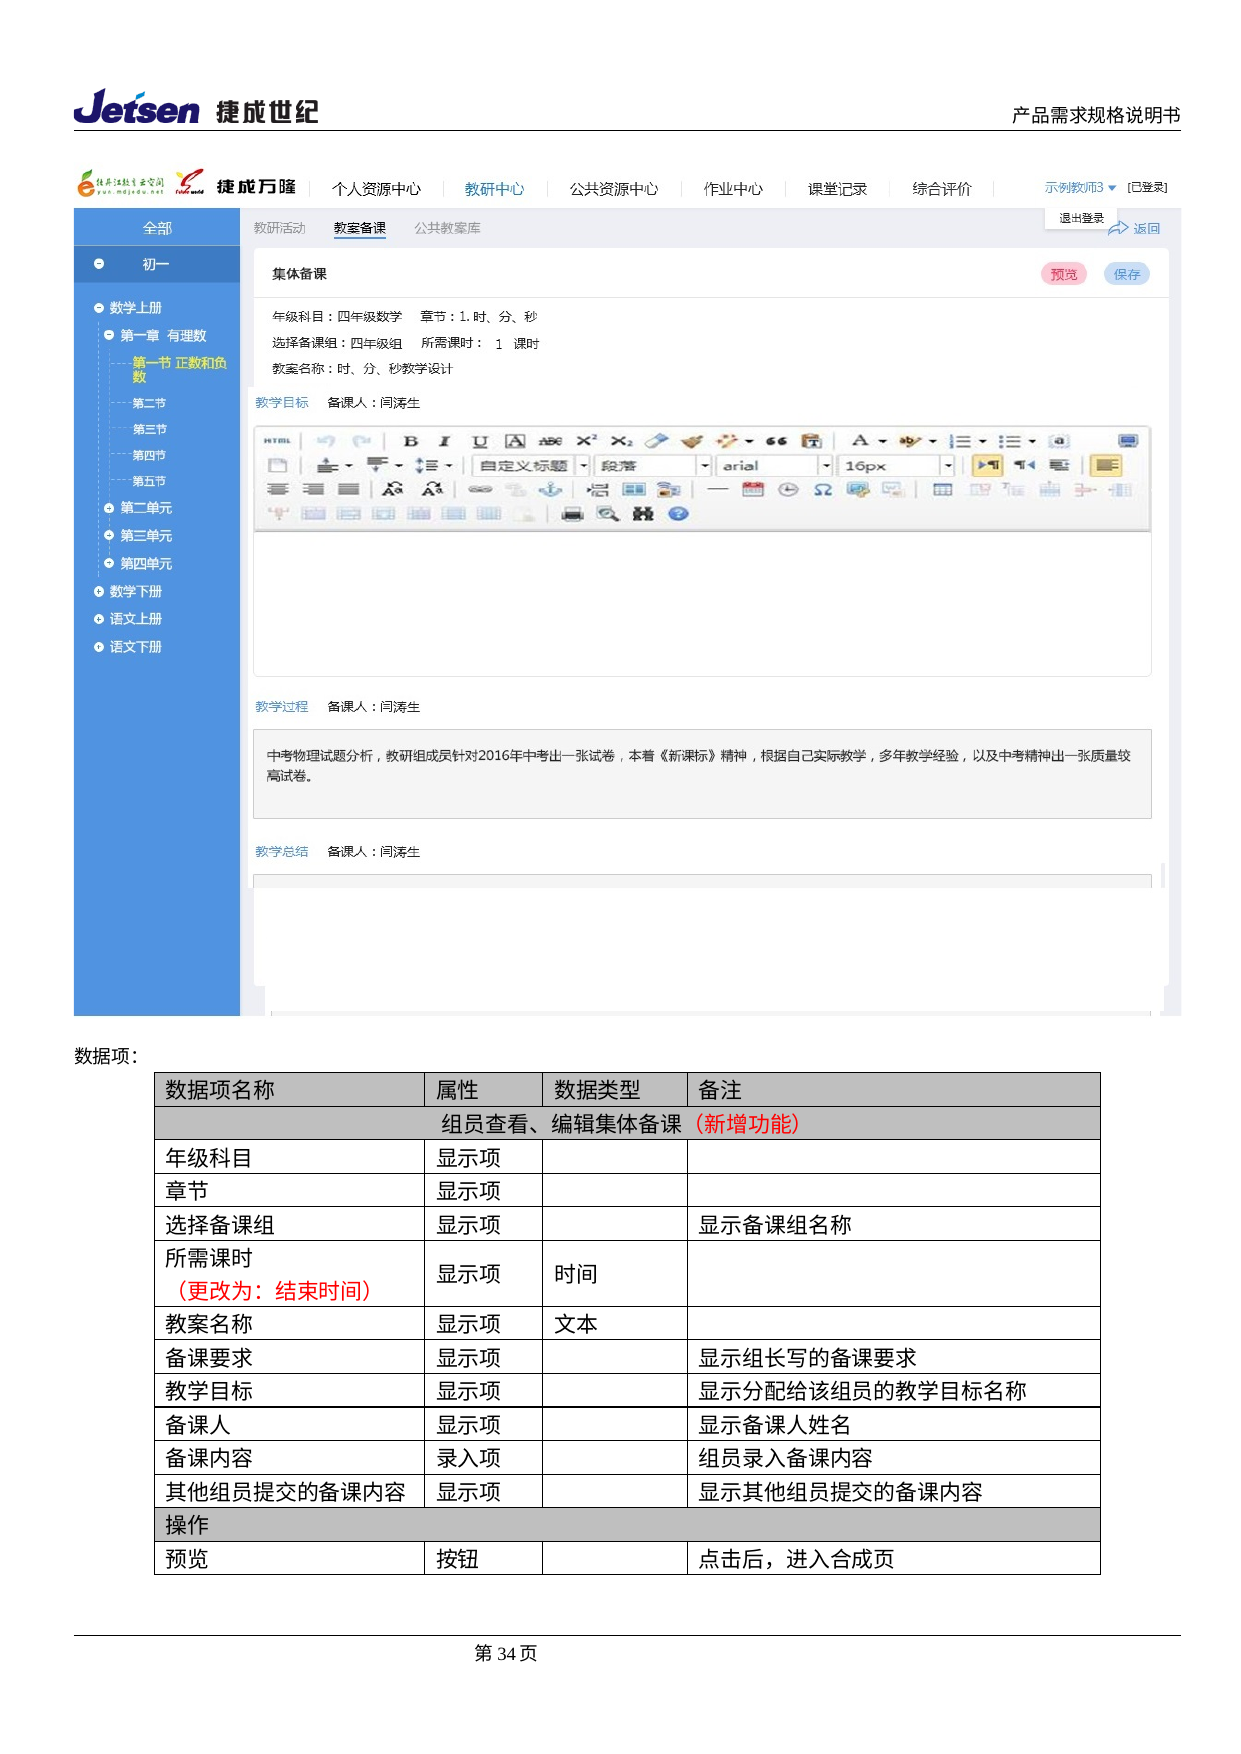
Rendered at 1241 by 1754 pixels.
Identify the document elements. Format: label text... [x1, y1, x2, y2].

picture [73, 162, 1182, 1022]
table_cell 备课内容 [155, 1441, 424, 1473]
table_cell 显示项 [425, 1340, 542, 1373]
table_cell 显示项 [425, 1174, 542, 1206]
table_cell 教学目标 [155, 1374, 424, 1406]
table_cell 备课人 [155, 1408, 424, 1440]
table_cell 显示备课人姓名 [688, 1408, 1100, 1440]
table_cell 年级科目 [155, 1140, 424, 1173]
table_cell 组员录入备课内容 [688, 1441, 1100, 1473]
table_cell 点击后，进入合成页 [688, 1542, 1100, 1574]
table_cell [543, 1140, 687, 1173]
table_cell 显示项 [425, 1374, 542, 1406]
table_cell [543, 1475, 687, 1507]
table_cell [688, 1307, 1100, 1339]
table_cell 选择备课组 [155, 1207, 424, 1240]
table_cell 显示项 [425, 1408, 542, 1440]
table_cell 章节 [155, 1174, 424, 1206]
table_cell 组员查看、编辑集体备课（新增功能） [155, 1107, 1100, 1139]
text 数据项： [74, 1039, 1181, 1072]
table_cell 教案名称 [155, 1307, 424, 1339]
table_cell 显示项 [425, 1475, 542, 1507]
table_cell 显示分配给该组员的教学目标名称 [688, 1374, 1100, 1406]
table_header 备注 [688, 1073, 1100, 1106]
table_cell 时间 [543, 1241, 687, 1306]
table_cell [688, 1241, 1100, 1306]
table_cell [543, 1374, 687, 1406]
table_cell [543, 1542, 687, 1574]
table_cell [543, 1174, 687, 1206]
table_cell [688, 1140, 1100, 1173]
table_cell 预览 [155, 1542, 424, 1574]
picture [73, 88, 318, 123]
table_cell 显示项 [425, 1207, 542, 1240]
table_cell [543, 1340, 687, 1373]
table_cell 操作 [155, 1508, 1100, 1541]
table_header 数据类型 [543, 1073, 687, 1106]
table_cell 显示组长写的备课要求 [688, 1340, 1100, 1373]
table_cell 备课要求 [155, 1340, 424, 1373]
table_cell 按钮 [425, 1542, 542, 1574]
table_header 属性 [425, 1073, 542, 1106]
table_cell [543, 1441, 687, 1473]
table_cell 显示项 [425, 1241, 542, 1306]
table_header 数据项名称 [155, 1073, 424, 1106]
table_cell 显示项 [425, 1140, 542, 1173]
table_cell [688, 1174, 1100, 1206]
table_cell 显示其他组员提交的备课内容 [688, 1475, 1100, 1507]
table_cell 文本 [543, 1307, 687, 1339]
table_cell 其他组员提交的备课内容 [155, 1475, 424, 1507]
table_cell 显示备课组名称 [688, 1207, 1100, 1240]
table_cell [543, 1408, 687, 1440]
table_cell 所需课时 （更改为：结束时间） [155, 1241, 424, 1306]
table_cell 显示项 [425, 1307, 542, 1339]
table_cell [543, 1207, 687, 1240]
table_cell 录入项 [425, 1441, 542, 1473]
